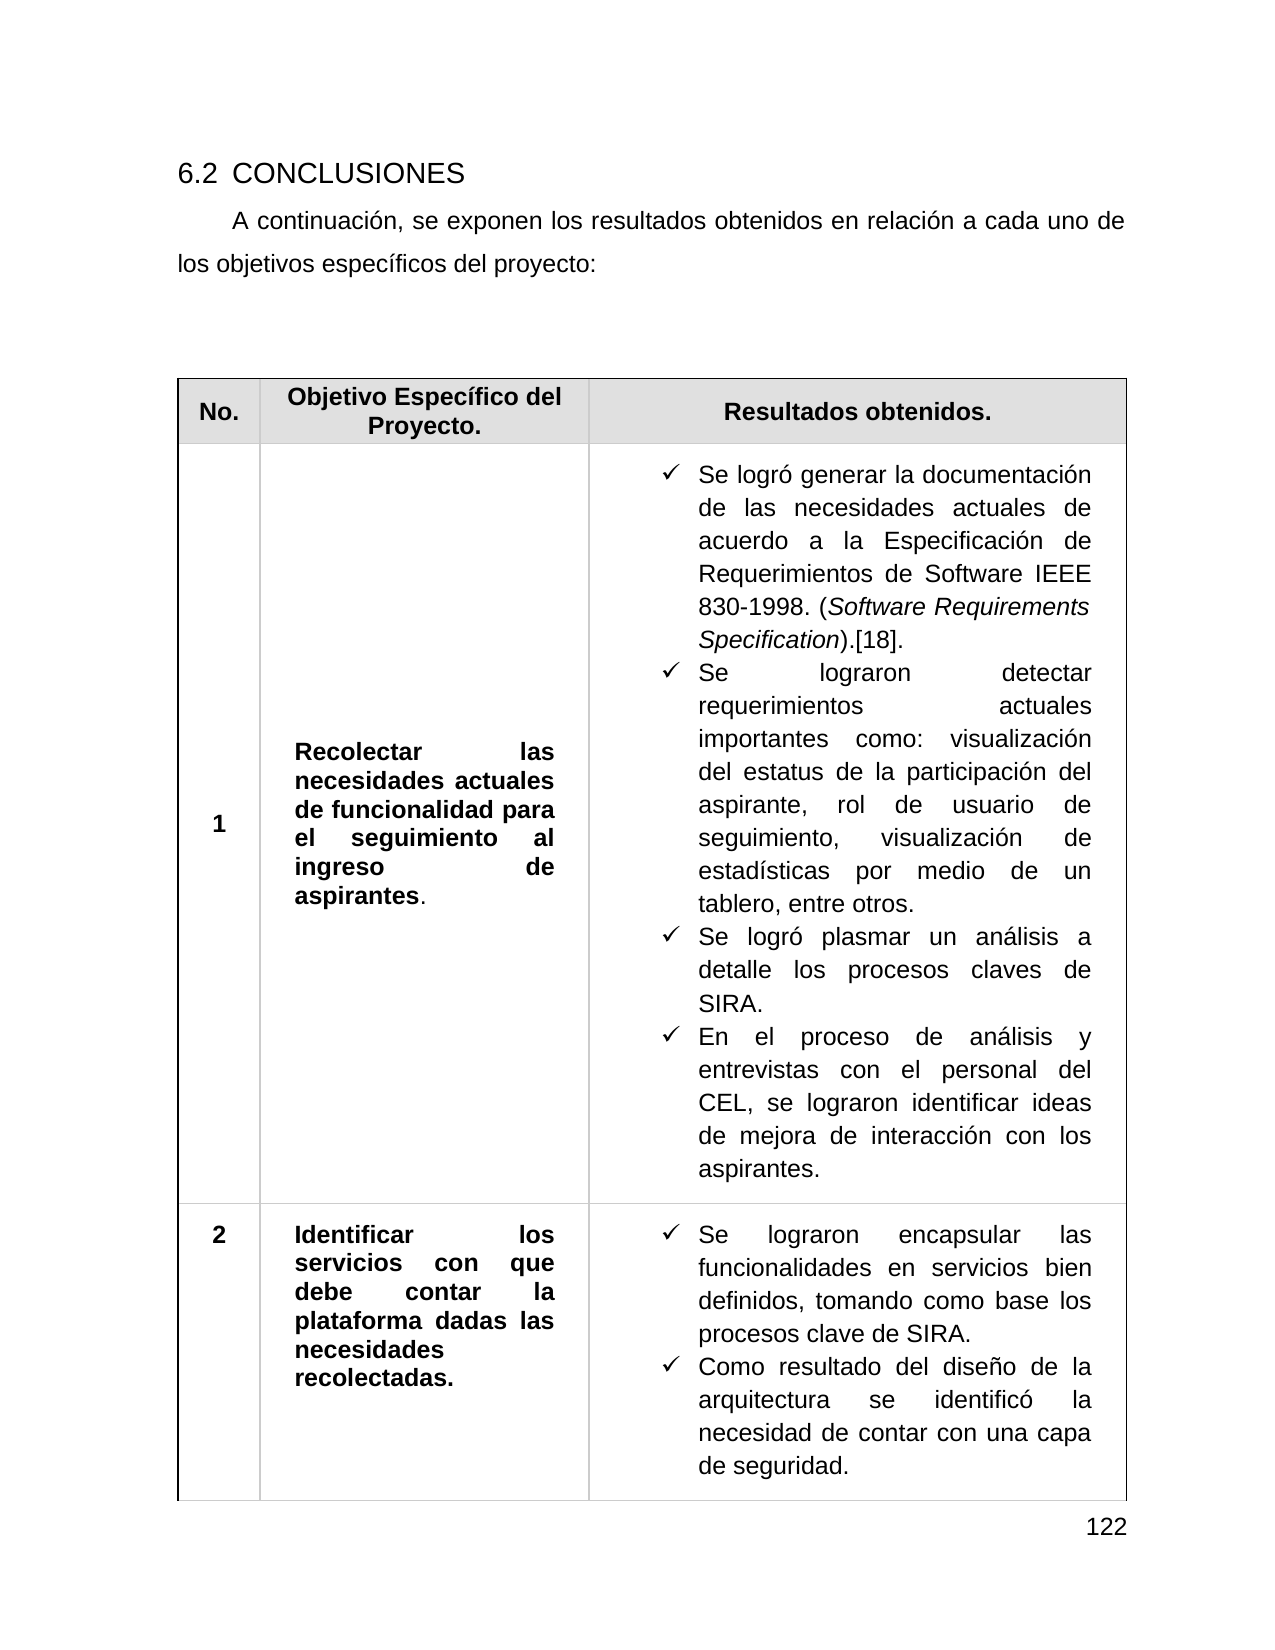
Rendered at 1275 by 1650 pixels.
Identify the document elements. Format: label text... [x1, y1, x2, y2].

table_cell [261, 1204, 588, 1499]
text A continuación, se exponen los resultados obtenidos en relación a cada uno de los objetivos específicos del proyecto: [177, 206, 1127, 278]
table_cell 1 [179, 444, 259, 1202]
table_header Objetivo Específico del Proyecto. [261, 379, 588, 443]
table_cell Recolectar las necesidades actuales de funcionalidad para el seguimiento al ingreso de aspirantes. [261, 444, 588, 1202]
table_cell 2 [179, 1204, 259, 1499]
table_cell Se logró generar la documentación de las necesidades actuales de acuerdo a la Especificación de Requerimientos de Software IEEE 830-1998. (Software Requirements Specification).[18]. Se lograron detectar requerimientos actuales importantes como: visualización del estatus de la participación del aspirante, rol de usuario de seguimiento, visualización de estadísticas por medio de un tablero, entre otros. Se logró plasmar un análisis a detalle los procesos claves de SIRA. En el proceso de análisis y entrevistas con el personal del CEL, se lograron identificar ideas de mejora de interacción con los aspirantes. [590, 444, 1126, 1202]
table_header Resultados obtenidos. [590, 379, 1126, 443]
subtitle Conclusiones [177, 156, 1127, 189]
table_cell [590, 1204, 1126, 1499]
table_header No. [179, 379, 259, 443]
